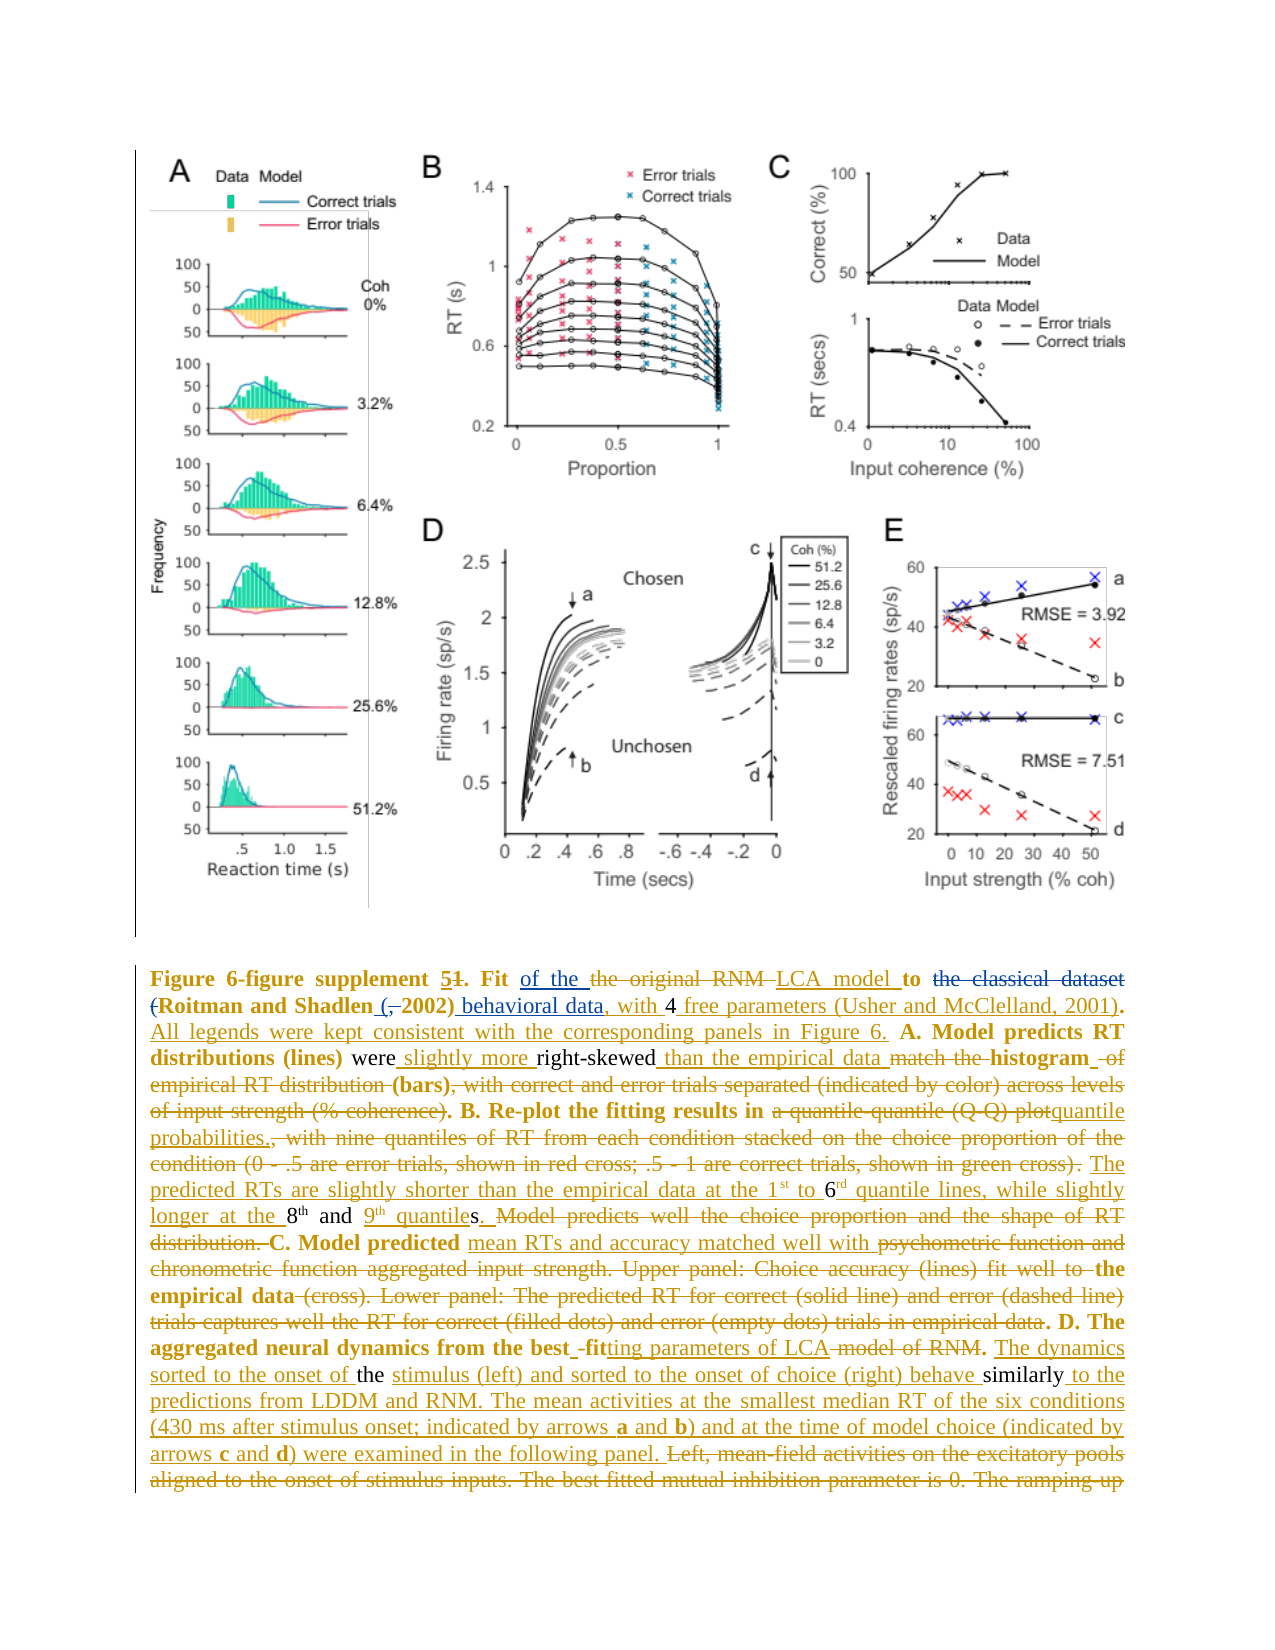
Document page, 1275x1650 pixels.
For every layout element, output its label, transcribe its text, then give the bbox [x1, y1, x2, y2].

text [150, 1411, 1125, 1492]
